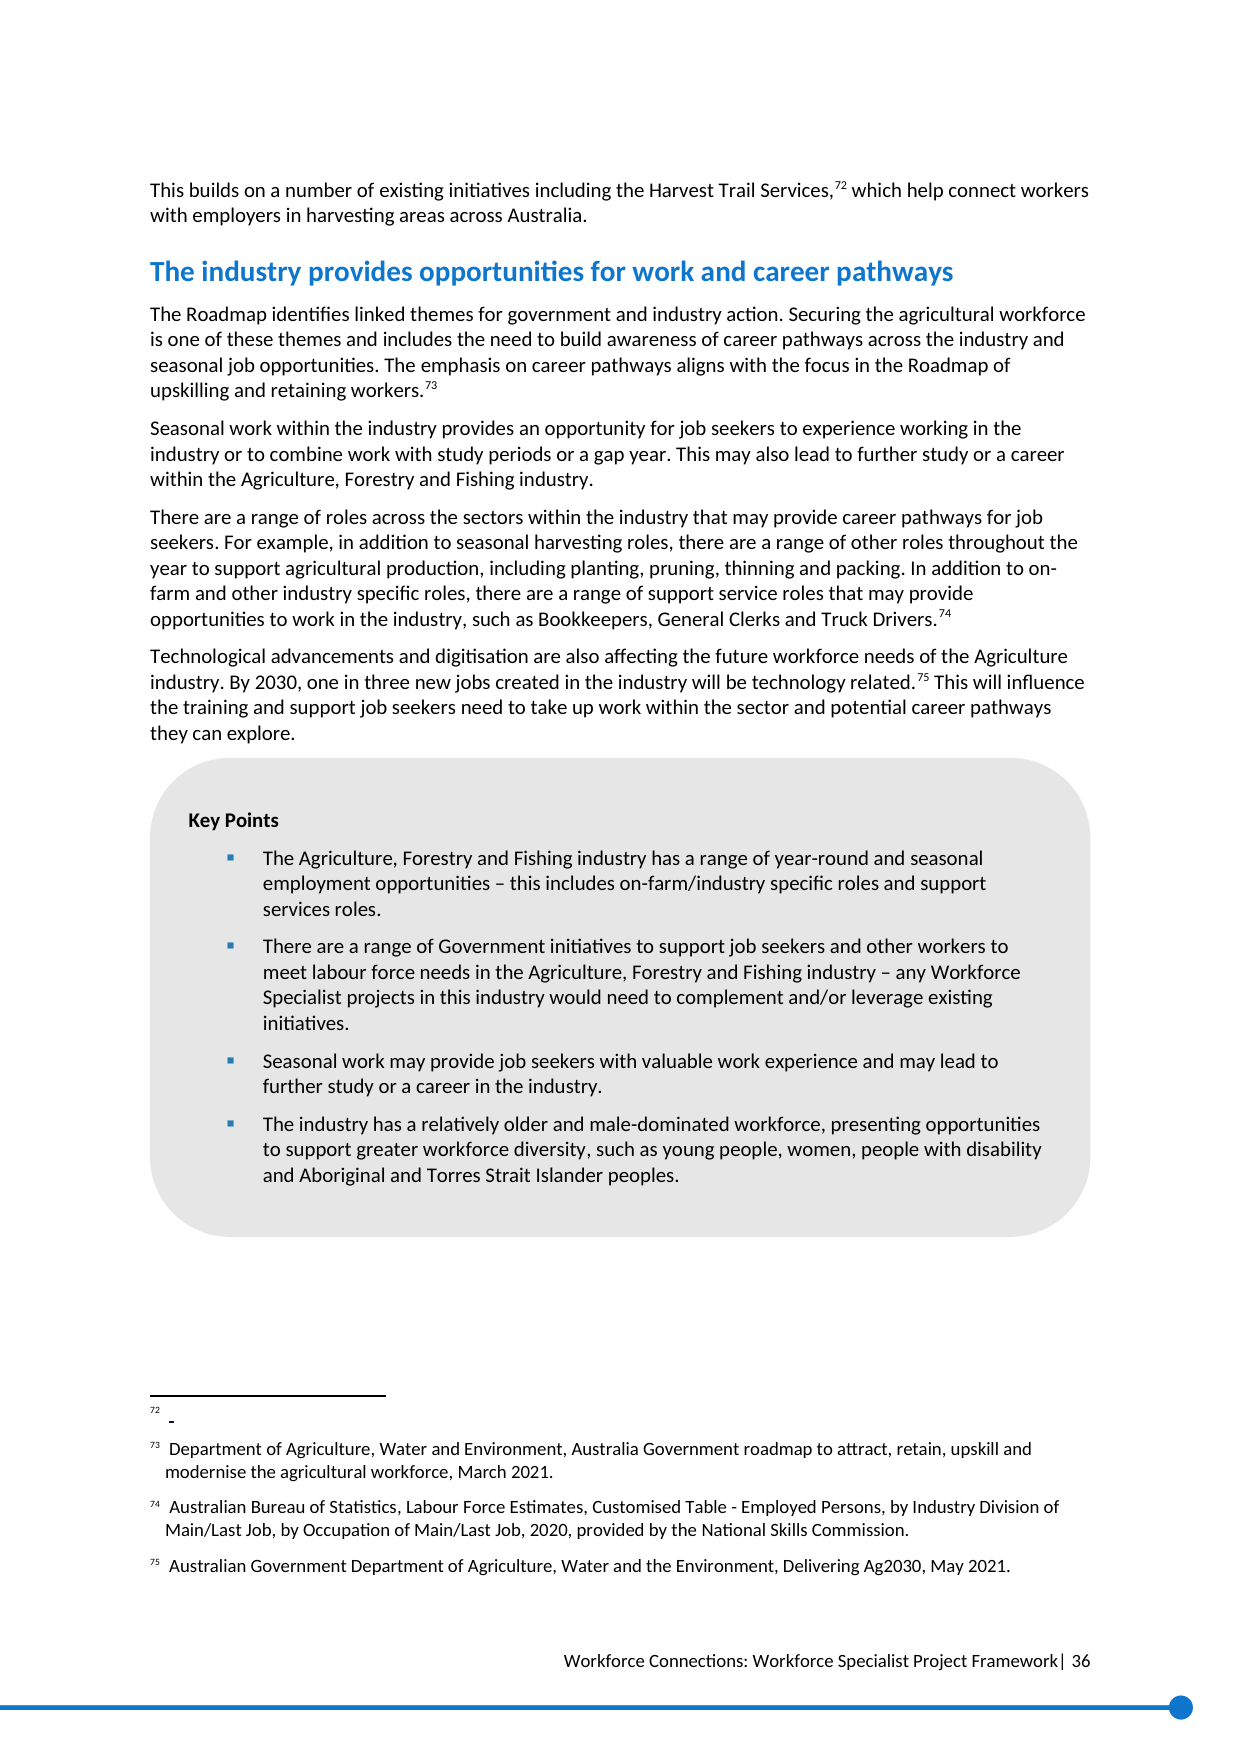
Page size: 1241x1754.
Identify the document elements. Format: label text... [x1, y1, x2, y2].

picture [0, 1683, 1241, 1754]
text This builds on a number of existing initiatives including the Harvest Trail Services, which help connect workers with employers in harvesting areas across Australia. [150, 177, 1090, 228]
text Seasonal work within the industry provides an opportunity for job seekers to experience working in the industry or to combine work with study periods or a gap year. This may also lead to further study or a career within the Agriculture, Forestry and Fishing industry. [150, 415, 1090, 492]
subtitle The industry provides opportunities for work and career pathways [150, 253, 1090, 289]
text Technological advancements and digitisation are also affecting the future workforce needs of the Agriculture industry. By 2030, one in three new jobs created in the industry will be technology related. This will influence the training and support job seekers need to take up work within the sector and potential career pathways they can explore. [150, 644, 1090, 745]
text The Roadmap identifies linked themes for government and industry action. Securing the agricultural workforce is one of these themes and includes the need to build awareness of career pathways across the industry and seasonal job opportunities. The emphasis on career pathways aligns with the focus in the Roadmap of upskilling and retaining workers. [150, 301, 1090, 403]
text There are a range of roles across the sectors within the industry that may provide career pathways for job seekers. For example, in addition to seasonal harvesting roles, there are a range of other roles throughout the year to support agricultural production, including planting, pruning, thinning and packing. In addition to on-farm and other industry specific roles, there are a range of support service roles that may provide opportunities to work in the industry, such as Bookkeepers, General Clerks and Truck Drivers. [150, 504, 1090, 631]
